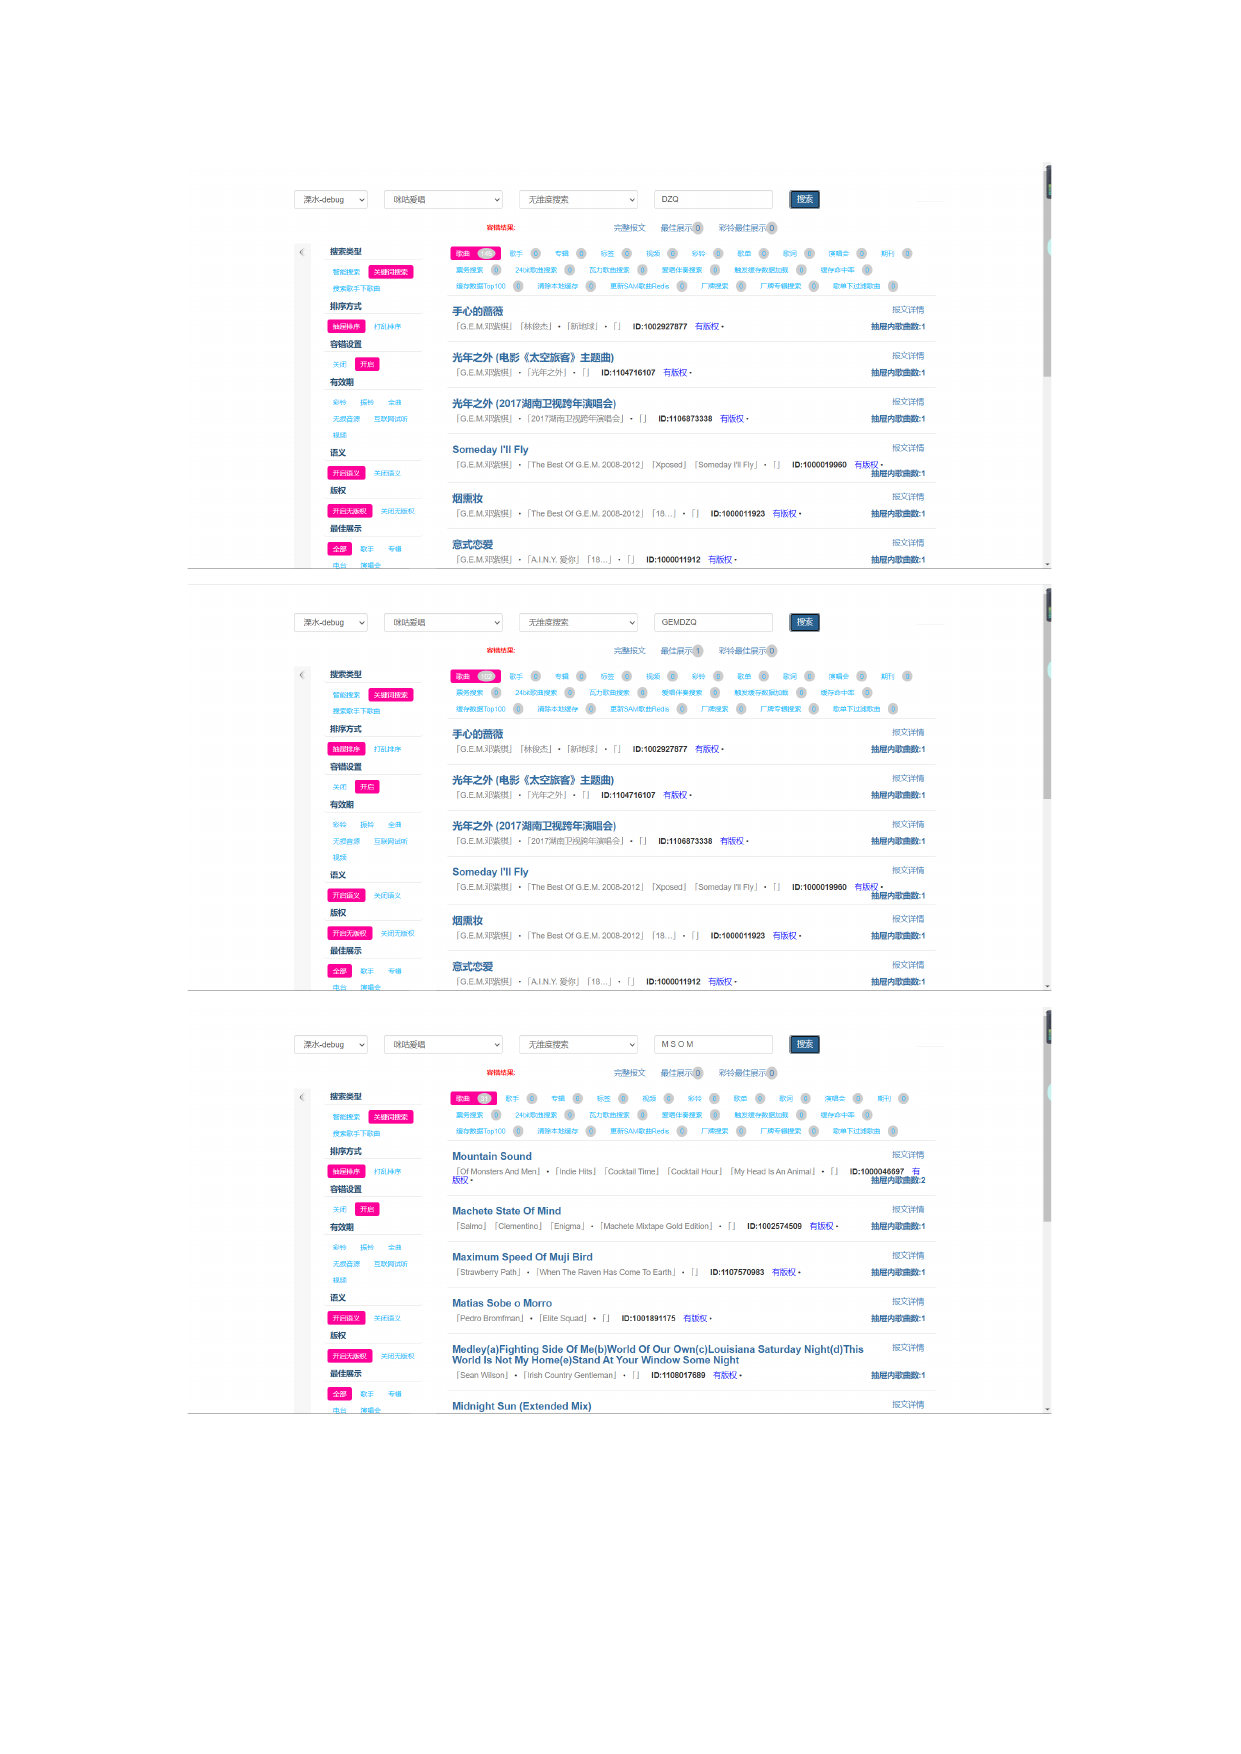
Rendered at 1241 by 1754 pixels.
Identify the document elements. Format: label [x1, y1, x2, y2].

picture [187, 1007, 1052, 1414]
picture [187, 584, 1052, 991]
picture [187, 162, 1052, 569]
